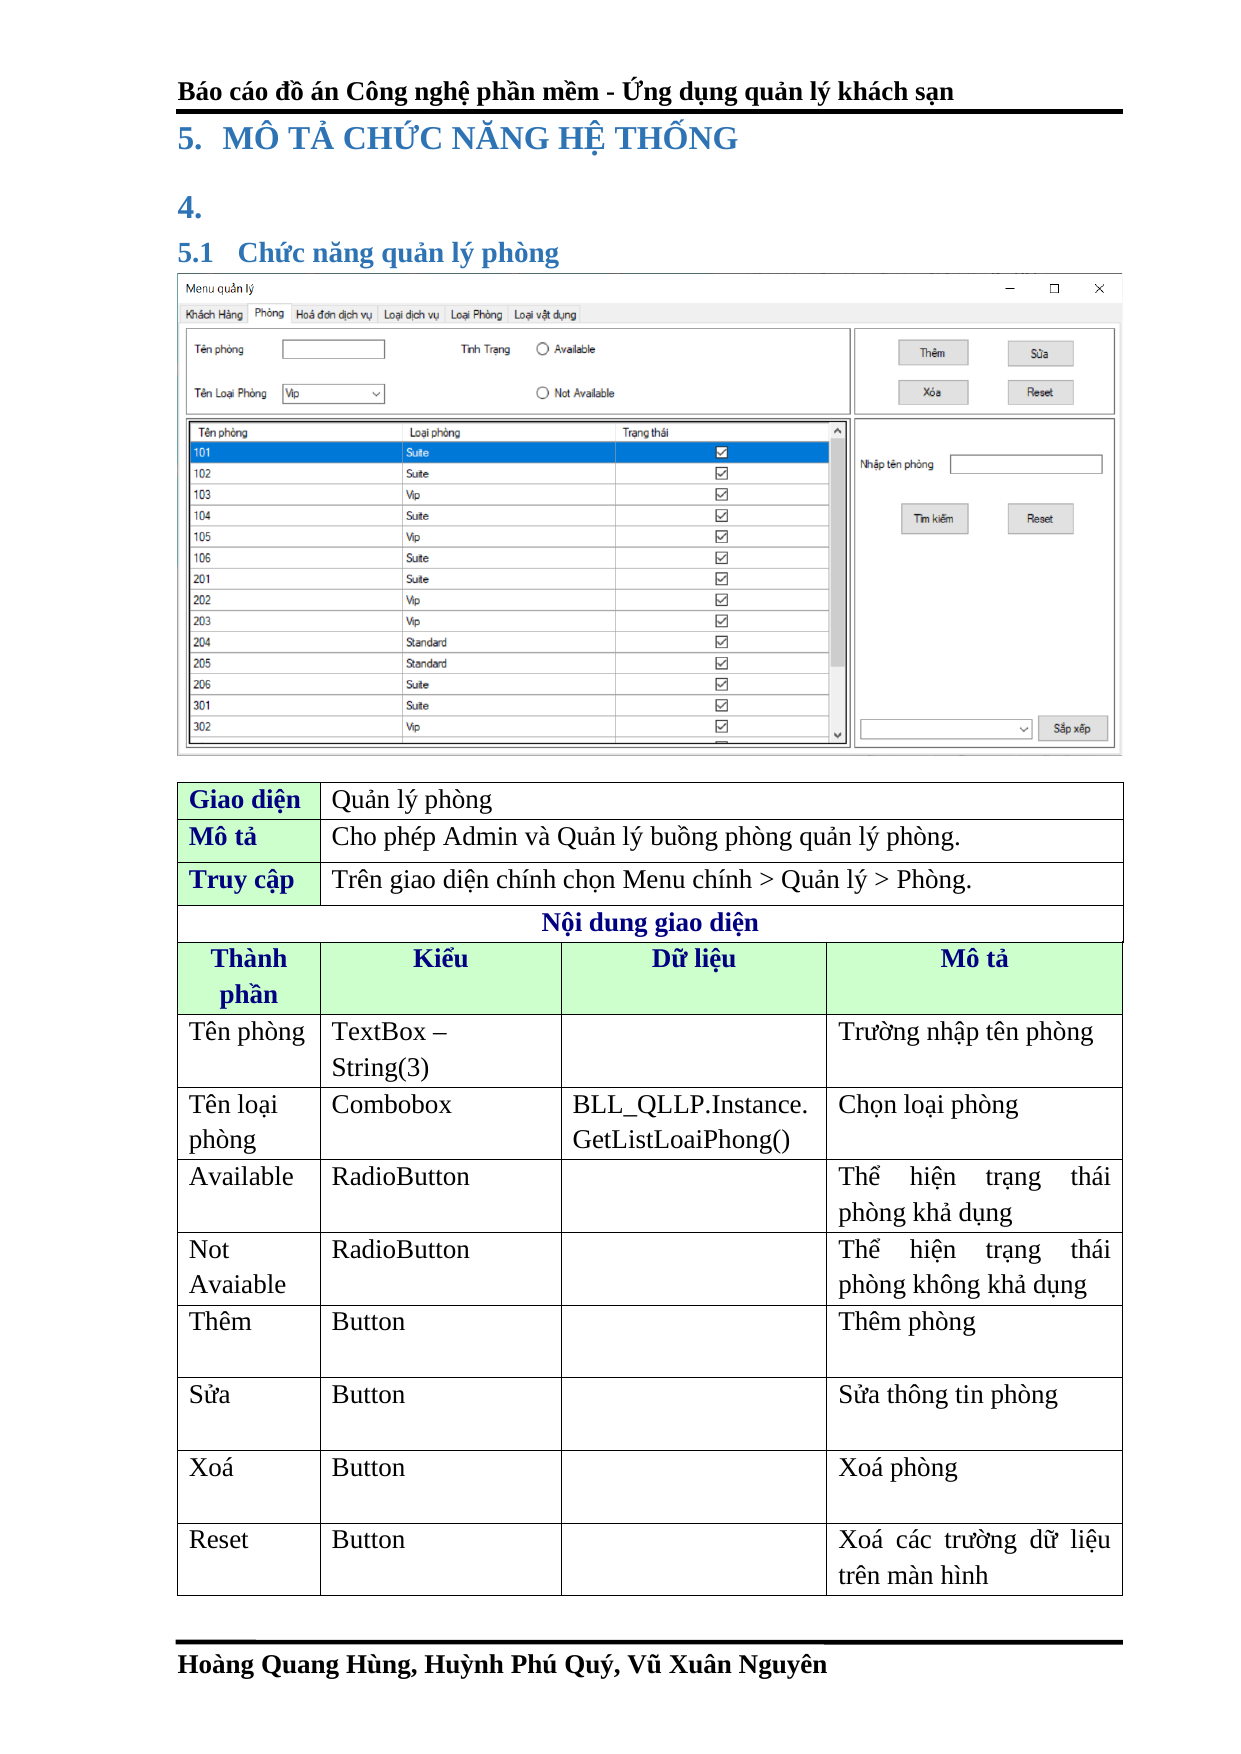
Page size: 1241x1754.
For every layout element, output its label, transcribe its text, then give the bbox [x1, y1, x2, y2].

table_cell Kiểu [321, 943, 561, 1014]
subtitle Chức năng quản lý phòng [177, 235, 1122, 269]
table_cell [562, 1160, 826, 1232]
table_cell RadioButton [321, 1160, 561, 1232]
table_cell Tên loại phòng [178, 1088, 320, 1159]
table_cell [562, 1524, 826, 1595]
table_cell Thành phần [178, 943, 320, 1014]
table_cell [562, 1378, 826, 1450]
table_cell Mô tả [827, 943, 1122, 1014]
table_cell Nội dung giao diện [178, 906, 1123, 942]
table_cell Thể hiện trạng thái phòng không khả dụng [827, 1233, 1122, 1304]
table_cell Button [321, 1524, 561, 1595]
subtitle MÔ TẢ CHỨC NĂNG HỆ THỐNG [177, 118, 1122, 156]
table_cell TextBox – String(3) [321, 1015, 561, 1087]
table_cell Reset [178, 1524, 320, 1595]
table_cell [562, 1015, 826, 1087]
table_header Giao diện [178, 783, 320, 819]
table_cell Xoá [178, 1451, 320, 1523]
table_header Quản lý phòng [321, 783, 1123, 819]
table_cell Dữ liệu [562, 943, 826, 1014]
table_cell Xoá các trường dữ liệu trên màn hình [827, 1524, 1122, 1595]
table_cell Available [178, 1160, 320, 1232]
table_cell Thêm [178, 1306, 320, 1377]
table_cell Combobox [321, 1088, 561, 1159]
table_cell Button [321, 1451, 561, 1523]
table_cell [562, 1451, 826, 1523]
picture [177, 273, 1123, 756]
table_cell Button [321, 1378, 561, 1450]
table_cell Button [321, 1306, 561, 1377]
table_cell Chọn loại phòng [827, 1088, 1122, 1159]
table_cell Trường nhập tên phòng [827, 1015, 1122, 1087]
table_cell Sửa thông tin phòng [827, 1378, 1122, 1450]
table_cell Xoá phòng [827, 1451, 1122, 1523]
table_cell BLL_QLLP.Instance.GetListLoaiPhong() [562, 1088, 826, 1159]
table_cell Tên phòng [178, 1015, 320, 1087]
table_cell Sửa [178, 1378, 320, 1450]
table_cell Trên giao diện chính chọn Menu chính > Quản lý > Phòng. [321, 863, 1123, 905]
table_cell Thêm phòng [827, 1306, 1122, 1377]
table_cell [562, 1233, 826, 1304]
table_cell Thể hiện trạng thái phòng khả dụng [827, 1160, 1122, 1232]
table_cell RadioButton [321, 1233, 561, 1304]
table_cell Truy cập [178, 863, 320, 905]
table_cell Cho phép Admin và Quản lý buồng phòng quản lý phòng. [321, 820, 1123, 862]
table_cell Mô tả [178, 820, 320, 862]
table_cell Not Avaiable [178, 1233, 320, 1304]
table_cell [562, 1306, 826, 1377]
